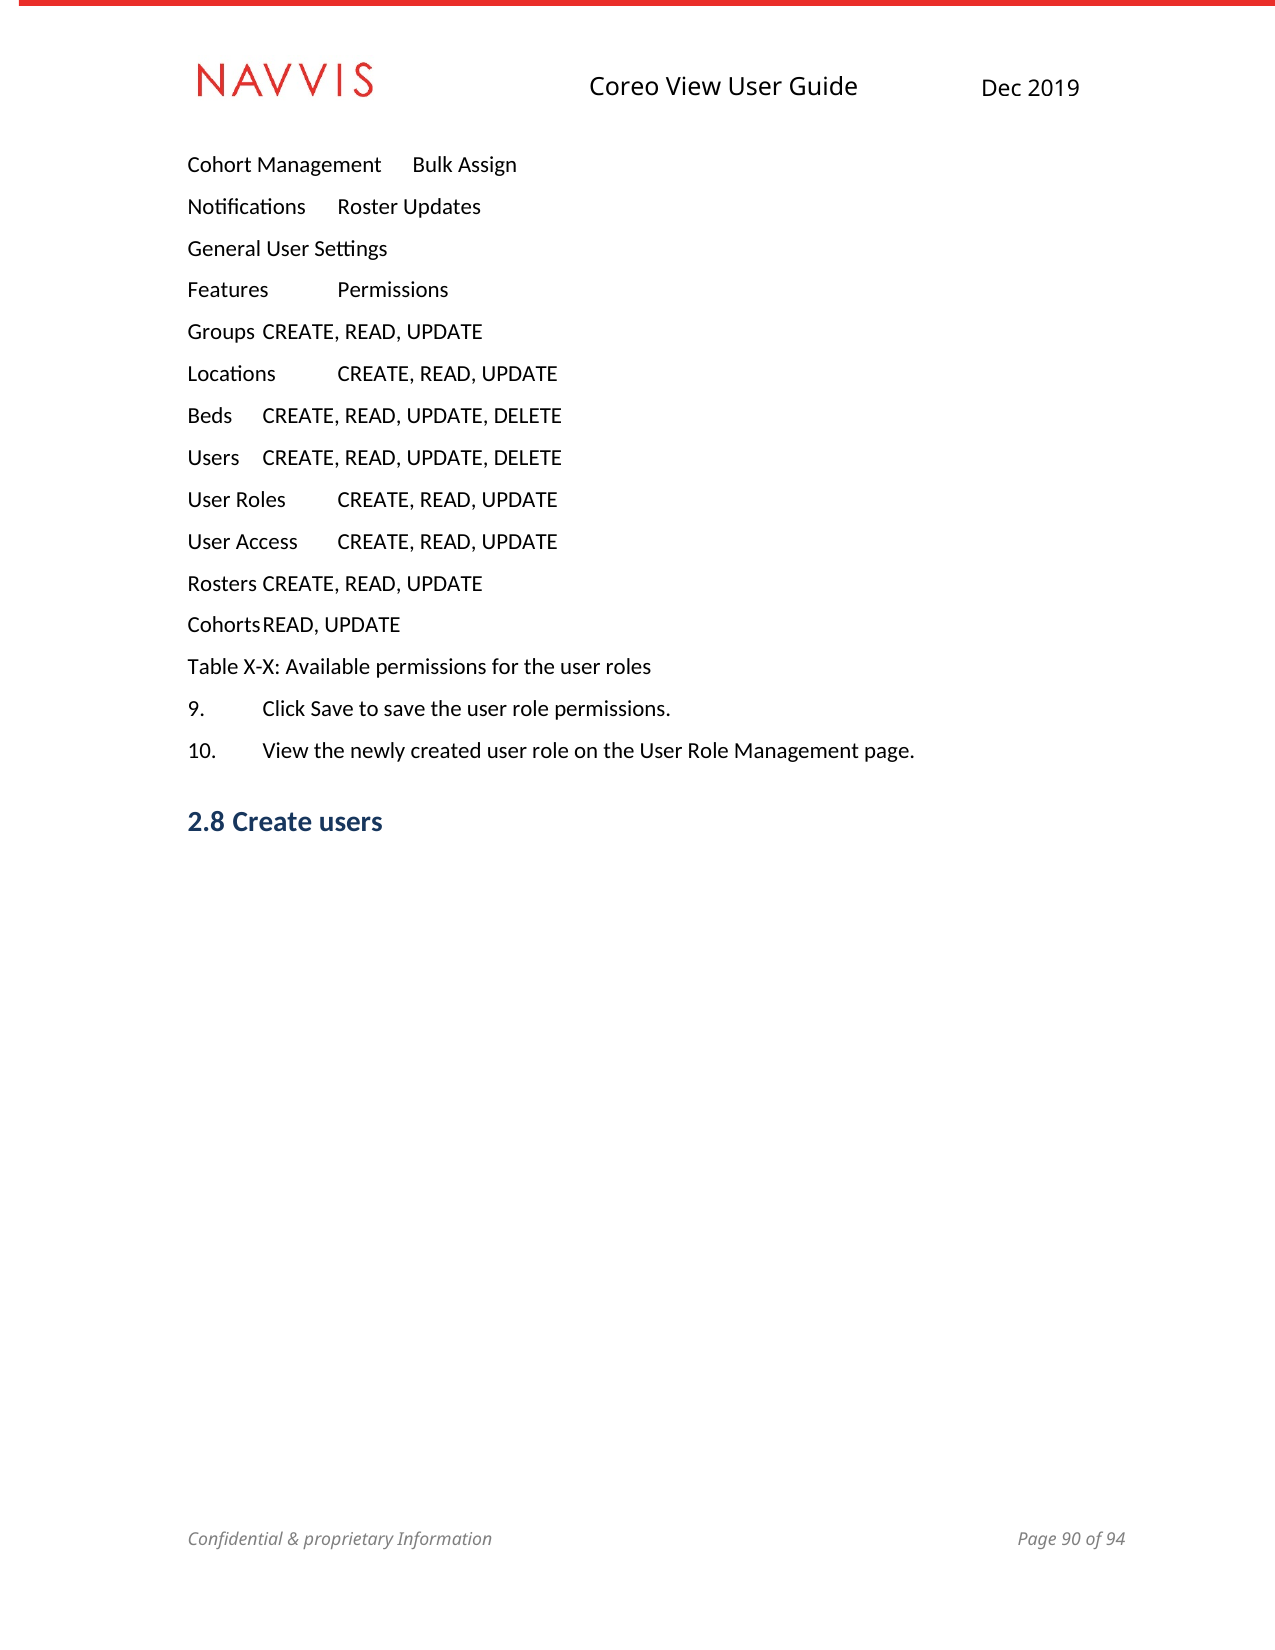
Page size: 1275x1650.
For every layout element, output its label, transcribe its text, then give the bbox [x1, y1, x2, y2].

picture [187, 55, 383, 104]
text General User Settings [187, 234, 1087, 262]
text 10. View the newly created user role on the User Role Management page. [187, 736, 1087, 764]
text Cohorts READ, UPDATE [187, 611, 1087, 639]
text User Access CREATE, READ, UPDATE [187, 527, 1087, 555]
text Table X-X: Available permissions for the user roles [187, 652, 1087, 681]
text Users CREATE, READ, UPDATE, DELETE [187, 443, 1087, 471]
text Beds CREATE, READ, UPDATE, DELETE [187, 401, 1087, 429]
text User Roles CREATE, READ, UPDATE [187, 485, 1087, 513]
text Rosters CREATE, READ, UPDATE [187, 569, 1087, 597]
text Locations CREATE, READ, UPDATE [187, 359, 1087, 387]
text Groups CREATE, READ, UPDATE [187, 317, 1087, 346]
text Features Permissions [187, 276, 1087, 304]
text 9. Click Save to save the user role permissions. [187, 694, 1087, 722]
text Cohort Management Bulk Assign [187, 150, 1087, 178]
text Notifications Roster Updates [187, 192, 1087, 220]
subtitle Create users [187, 803, 1087, 839]
